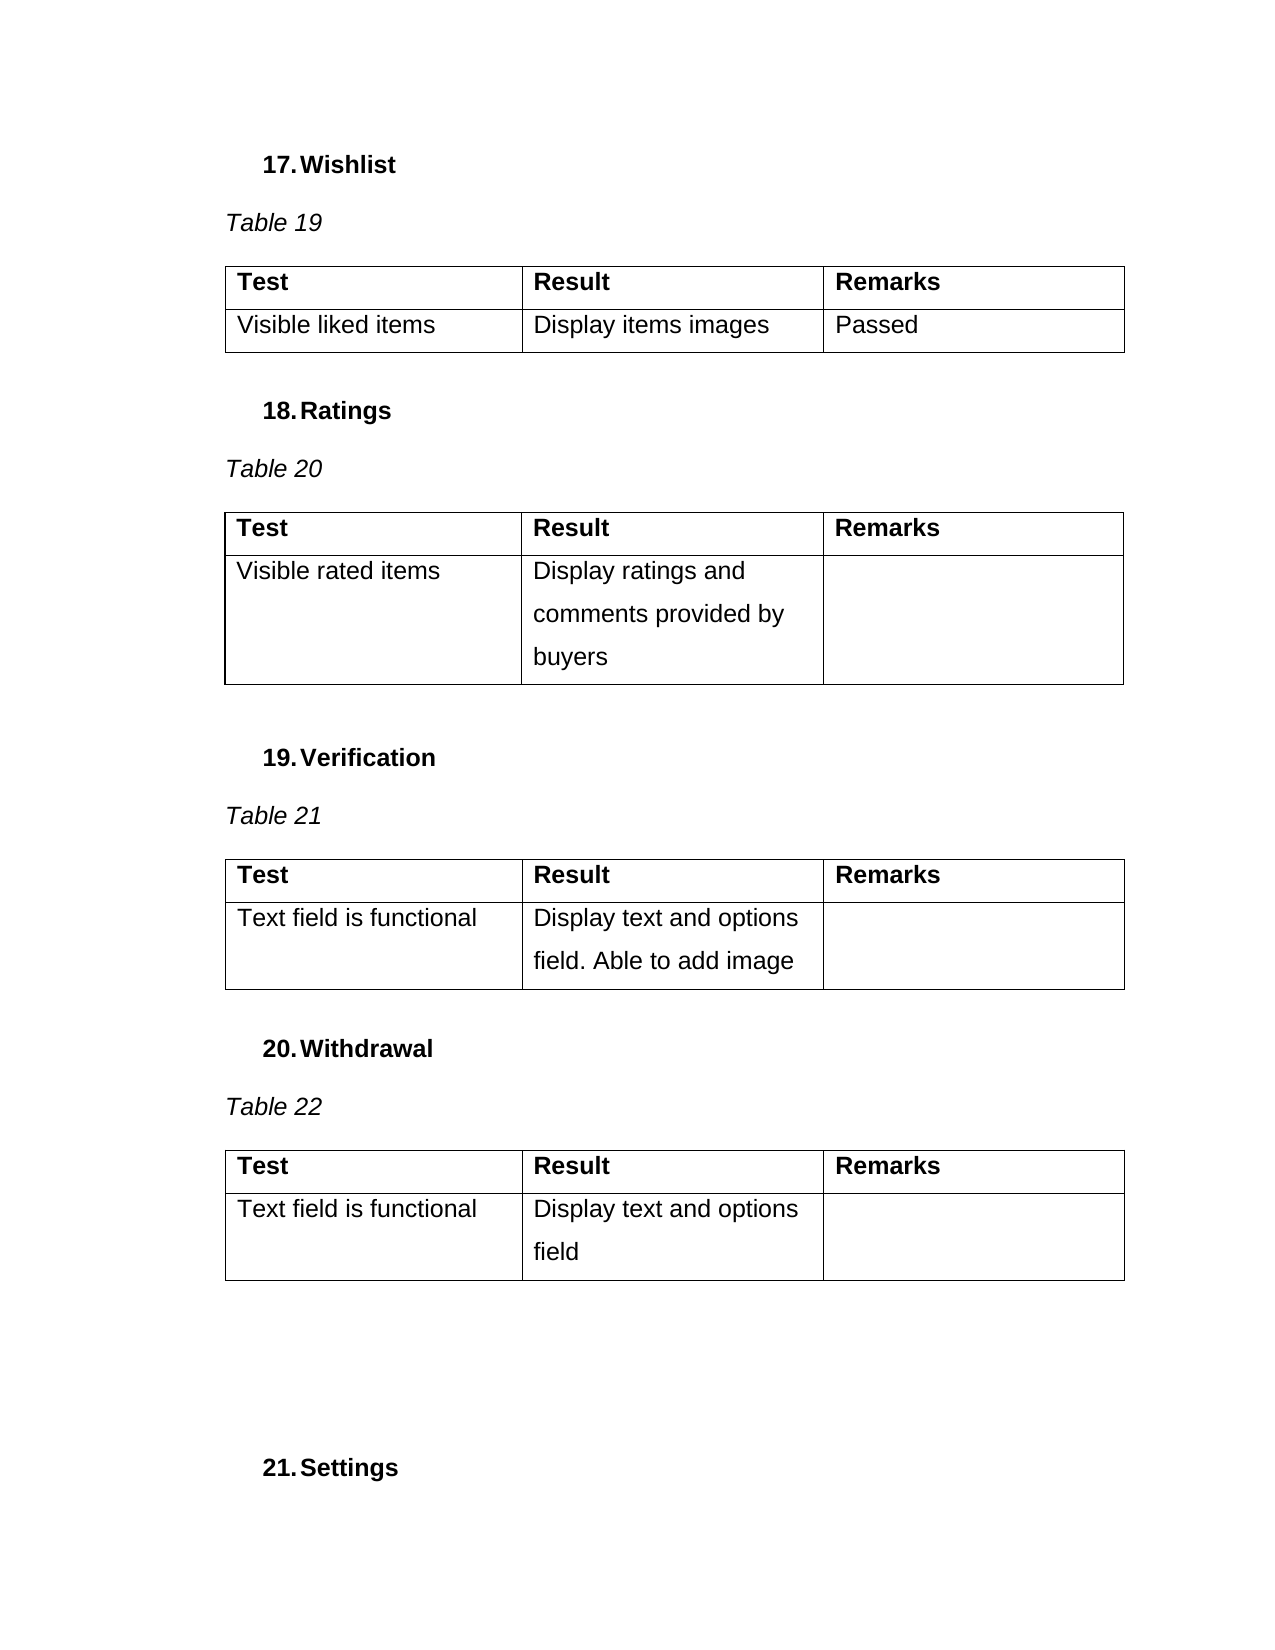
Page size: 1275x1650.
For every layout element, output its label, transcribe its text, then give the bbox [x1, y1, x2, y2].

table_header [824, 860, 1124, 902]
list Withdrawal [262, 1033, 1124, 1062]
list Ratings [262, 396, 1124, 425]
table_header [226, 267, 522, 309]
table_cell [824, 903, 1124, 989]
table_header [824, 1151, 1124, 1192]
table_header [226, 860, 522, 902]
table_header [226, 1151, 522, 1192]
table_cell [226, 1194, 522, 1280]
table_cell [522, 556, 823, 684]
list Verification [262, 743, 1124, 772]
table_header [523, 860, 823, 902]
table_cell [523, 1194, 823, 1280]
text Table 21 [225, 801, 1124, 830]
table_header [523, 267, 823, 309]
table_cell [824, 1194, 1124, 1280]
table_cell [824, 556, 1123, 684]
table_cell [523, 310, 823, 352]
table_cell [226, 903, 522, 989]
text Table 19 [225, 208, 1124, 237]
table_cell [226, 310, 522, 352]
list Settings [262, 1453, 1124, 1482]
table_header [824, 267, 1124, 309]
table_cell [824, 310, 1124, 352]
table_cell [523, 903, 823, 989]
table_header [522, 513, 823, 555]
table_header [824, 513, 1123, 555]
text Table 22 [225, 1092, 1124, 1120]
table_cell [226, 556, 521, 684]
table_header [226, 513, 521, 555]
list Wishlist [262, 150, 1124, 179]
text Table 20 [225, 454, 1124, 483]
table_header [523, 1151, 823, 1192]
